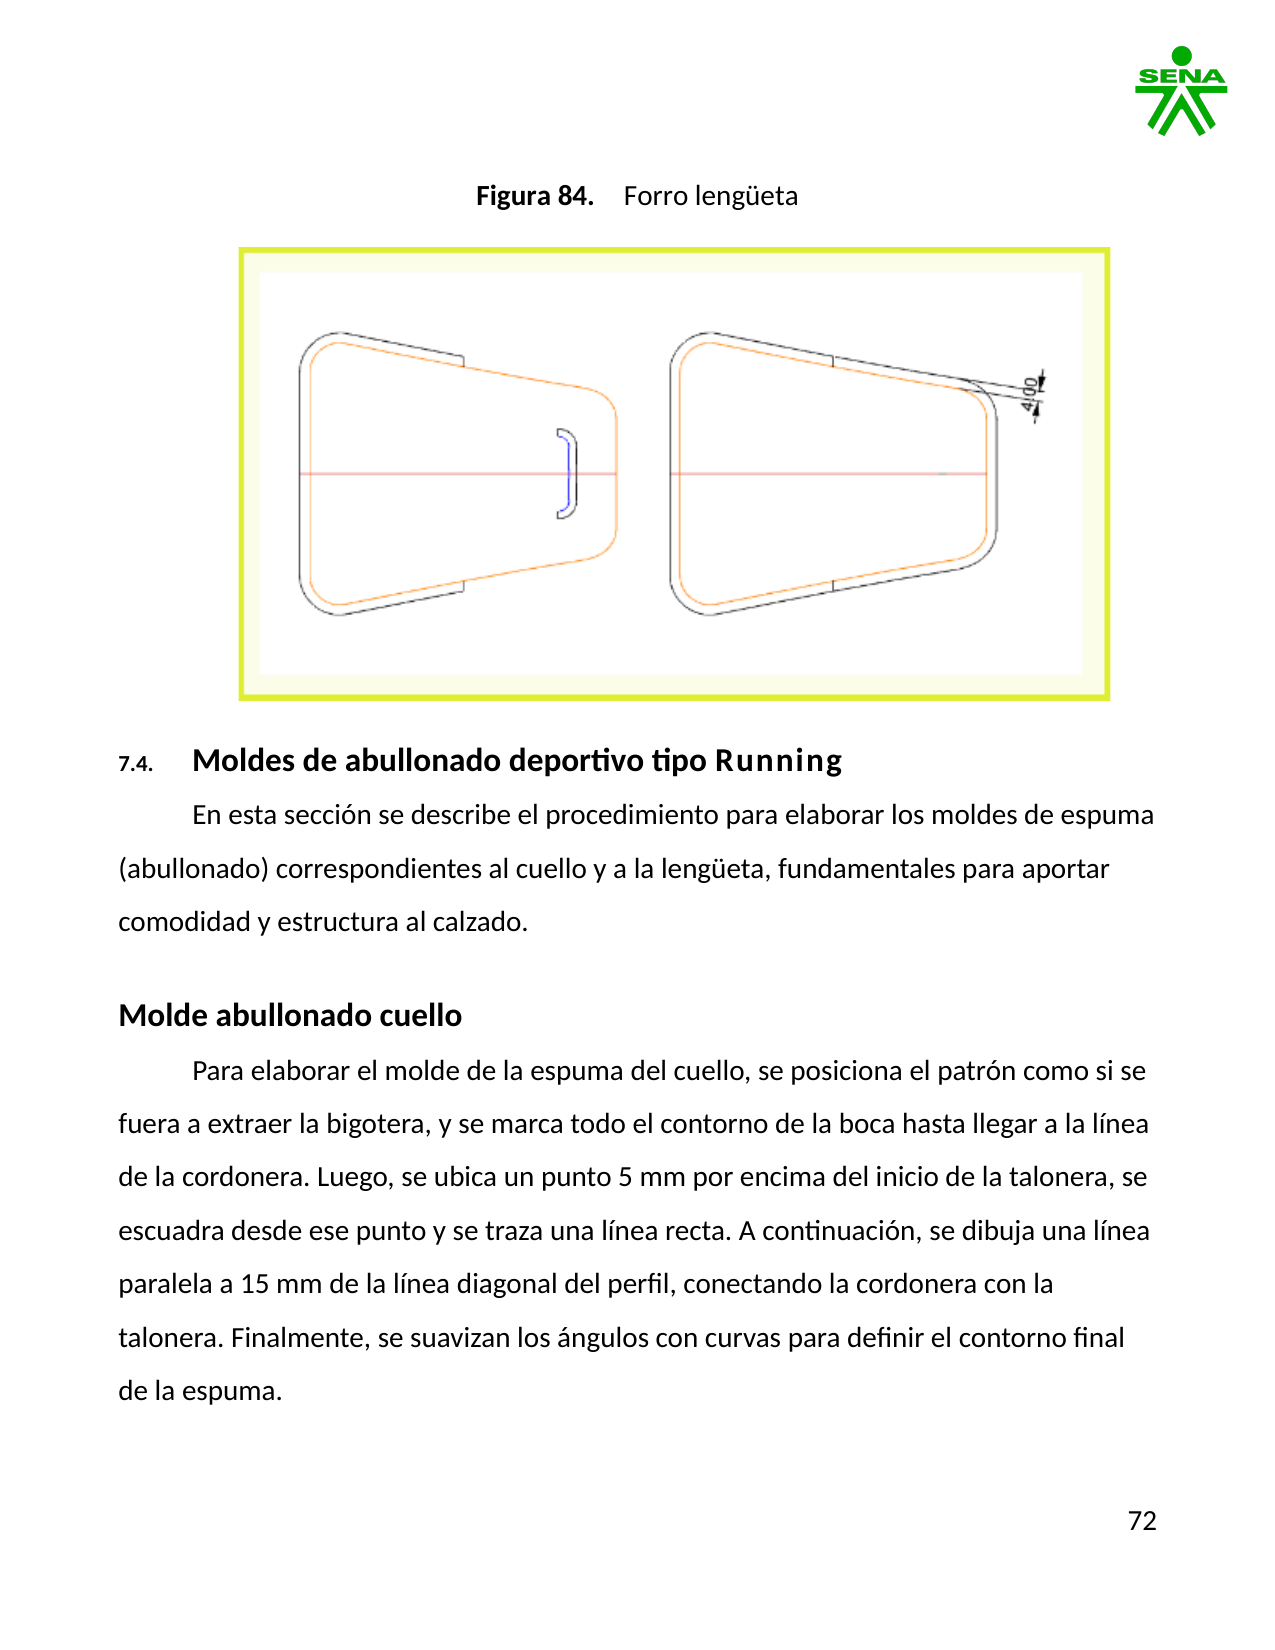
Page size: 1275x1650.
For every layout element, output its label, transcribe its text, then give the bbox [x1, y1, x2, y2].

text Forro lengüeta [118, 177, 1157, 213]
picture [1135, 46, 1228, 136]
text En esta sección se describe el procedimiento para elaborar los moldes de espuma (abullonado) correspondientes al cuello y a la lengüeta, fundamentales para aportar comodidad y estructura al calzado. [118, 796, 1157, 939]
text Para elaborar el molde de la espuma del cuello, se posiciona el patrón como si se fuera a extraer la bigotera, y se marca todo el contorno de la boca hasta llegar a la línea de la cordonera. Luego, se ubica un punto 5 mm por encima del inicio de la talonera, se escuadra desde ese punto y se traza una línea recta. A continuación, se dibuja una línea paralela a 15 mm de la línea diagonal del perfil, conectando la cordonera con la talonera. Finalmente, se suavizan los ángulos con curvas para definir el contorno final de la espuma. [118, 1052, 1157, 1408]
picture [238, 247, 1111, 701]
subtitle Molde abullonado cuello [118, 994, 1157, 1035]
subtitle Moldes de abullonado deportivo tipo Running [118, 739, 1157, 780]
